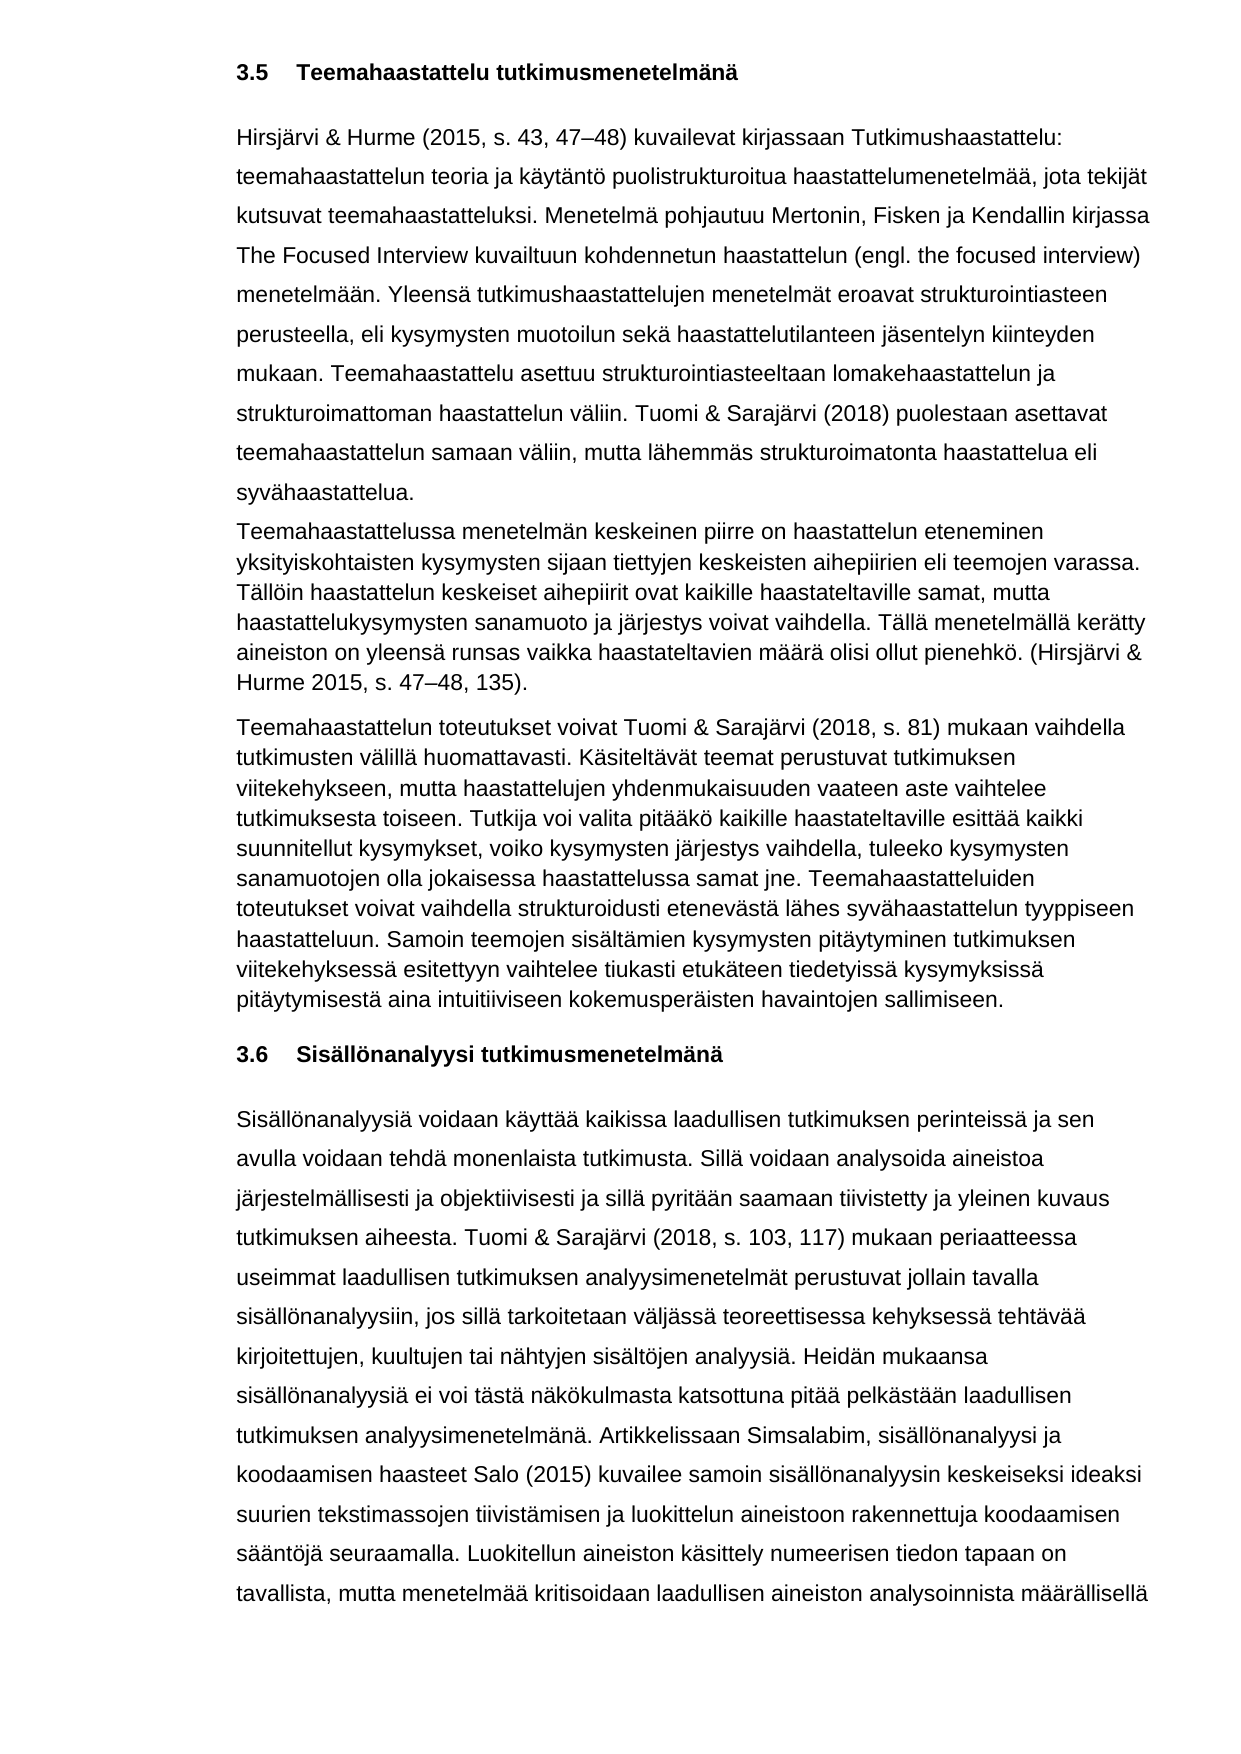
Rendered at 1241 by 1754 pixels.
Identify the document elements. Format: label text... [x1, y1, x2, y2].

text Teemahaastattelussa menetelmän keskeinen piirre on haastattelun eteneminen yksityiskohtaisten kysymysten sijaan tiettyjen keskeisten aihepiirien eli teemojen varassa. Tällöin haastattelun keskeiset aihepiirit ovat kaikille haastateltaville samat, mutta haastattelukysymysten sanamuoto ja järjestys voivat vaihdella. Tällä menetelmällä kerätty aineiston on yleensä runsas vaikka haastateltavien määrä olisi ollut pienehkö. (Hirsjärvi & Hurme 2015, s. 47–48, 135). [236, 518, 1152, 696]
text Teemahaastattelun toteutukset voivat Tuomi & Sarajärvi (2018, s. 81) mukaan vaihdella tutkimusten välillä huomattavasti. Käsiteltävät teemat perustuvat tutkimuksen viitekehykseen, mutta haastattelujen yhdenmukaisuuden vaateen aste vaihtelee tutkimuksesta toiseen. Tutkija voi valita pitääkö kaikille haastateltaville esittää kaikki suunnitellut kysymykset, voiko kysymysten järjestys vaihdella, tuleeko kysymysten sanamuotojen olla jokaisessa haastattelussa samat jne. Teemahaastatteluiden toteutukset voivat vaihdella strukturoidusti etenevästä lähes syvähaastattelun tyyppiseen haastatteluun. Samoin teemojen sisältämien kysymysten pitäytyminen tutkimuksen viitekehyksessä esitettyyn vaihtelee tiukasti etukäteen tiedetyissä kysymyksissä pitäytymisestä aina intuitiiviseen kokemusperäisten havaintojen sallimiseen. [236, 714, 1152, 1012]
subtitle Sisällönanalyysi tutkimusmenetelmänä [236, 1041, 1152, 1068]
subtitle Teemahaastattelu tutkimusmenetelmänä [236, 59, 1152, 85]
